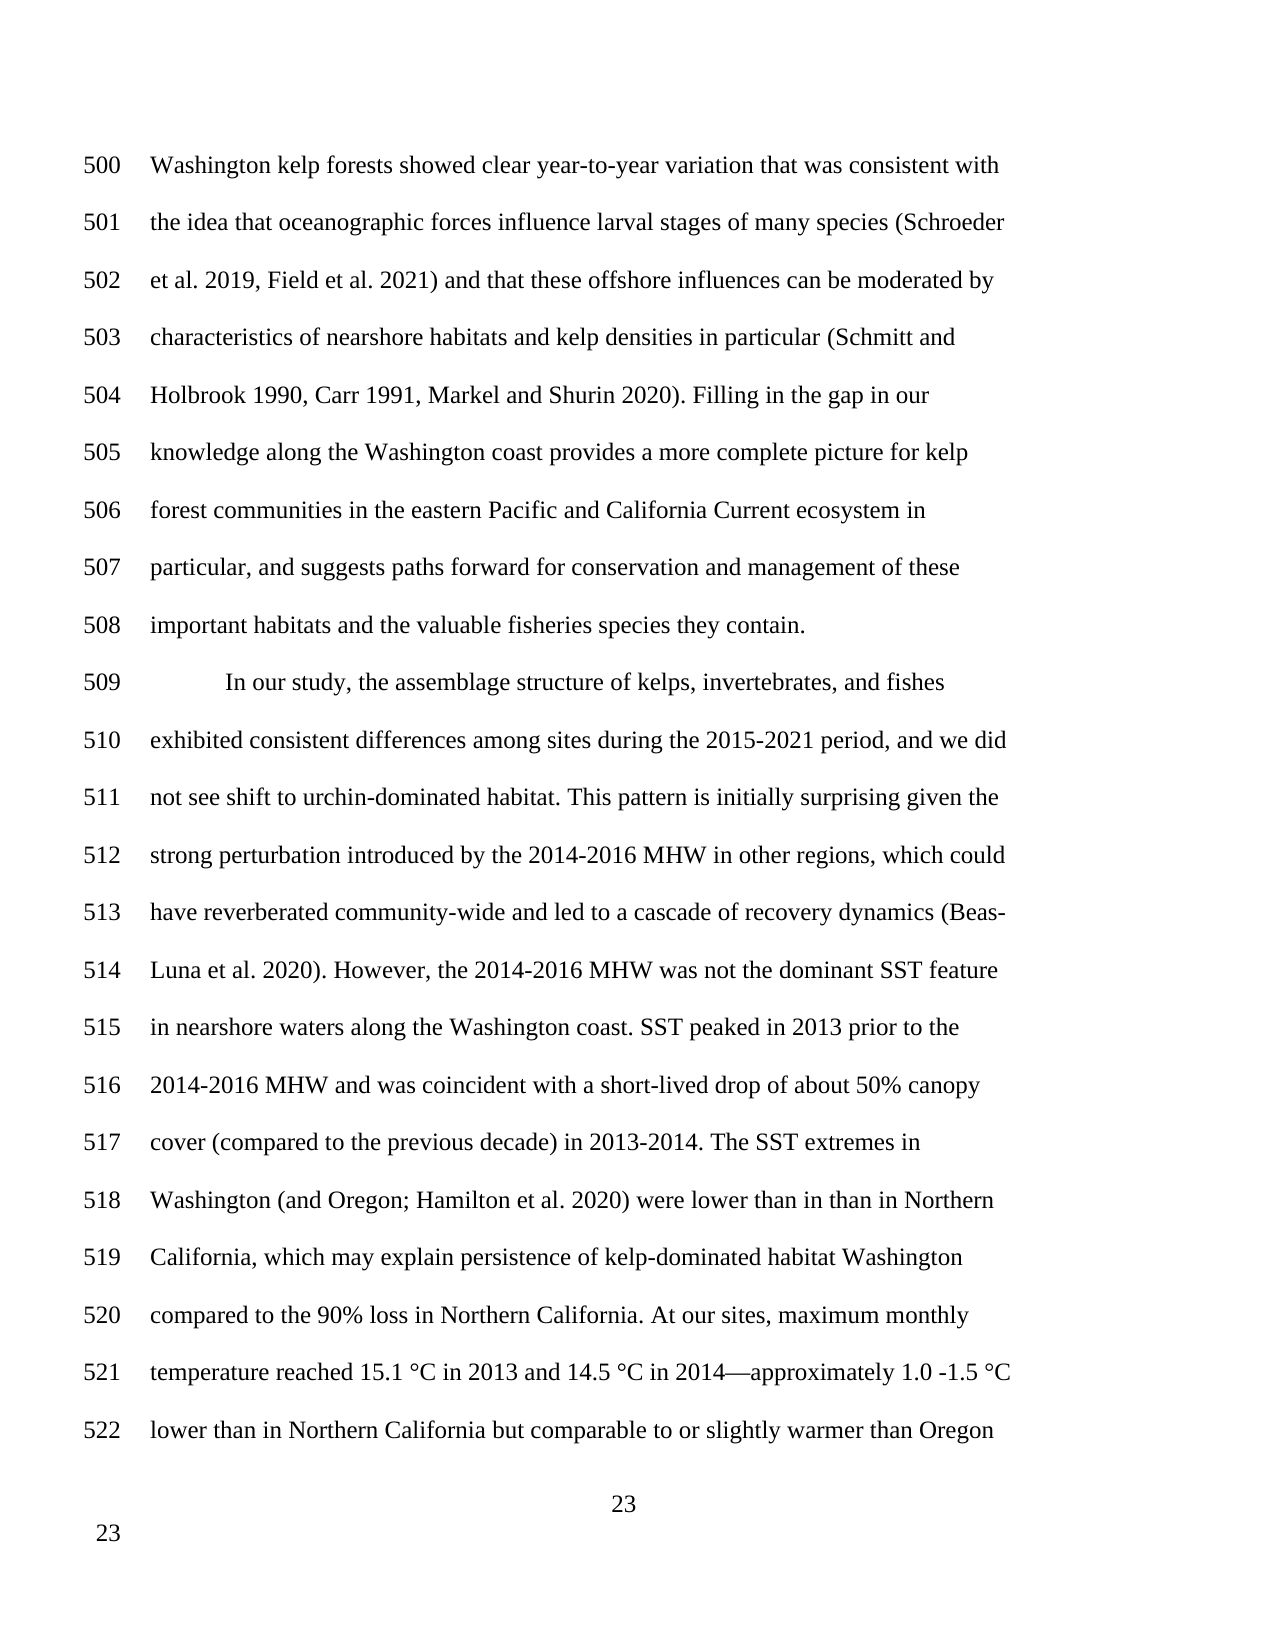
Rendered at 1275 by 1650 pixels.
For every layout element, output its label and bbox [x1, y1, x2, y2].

text [150, 150, 1022, 639]
text [150, 667, 1022, 1444]
